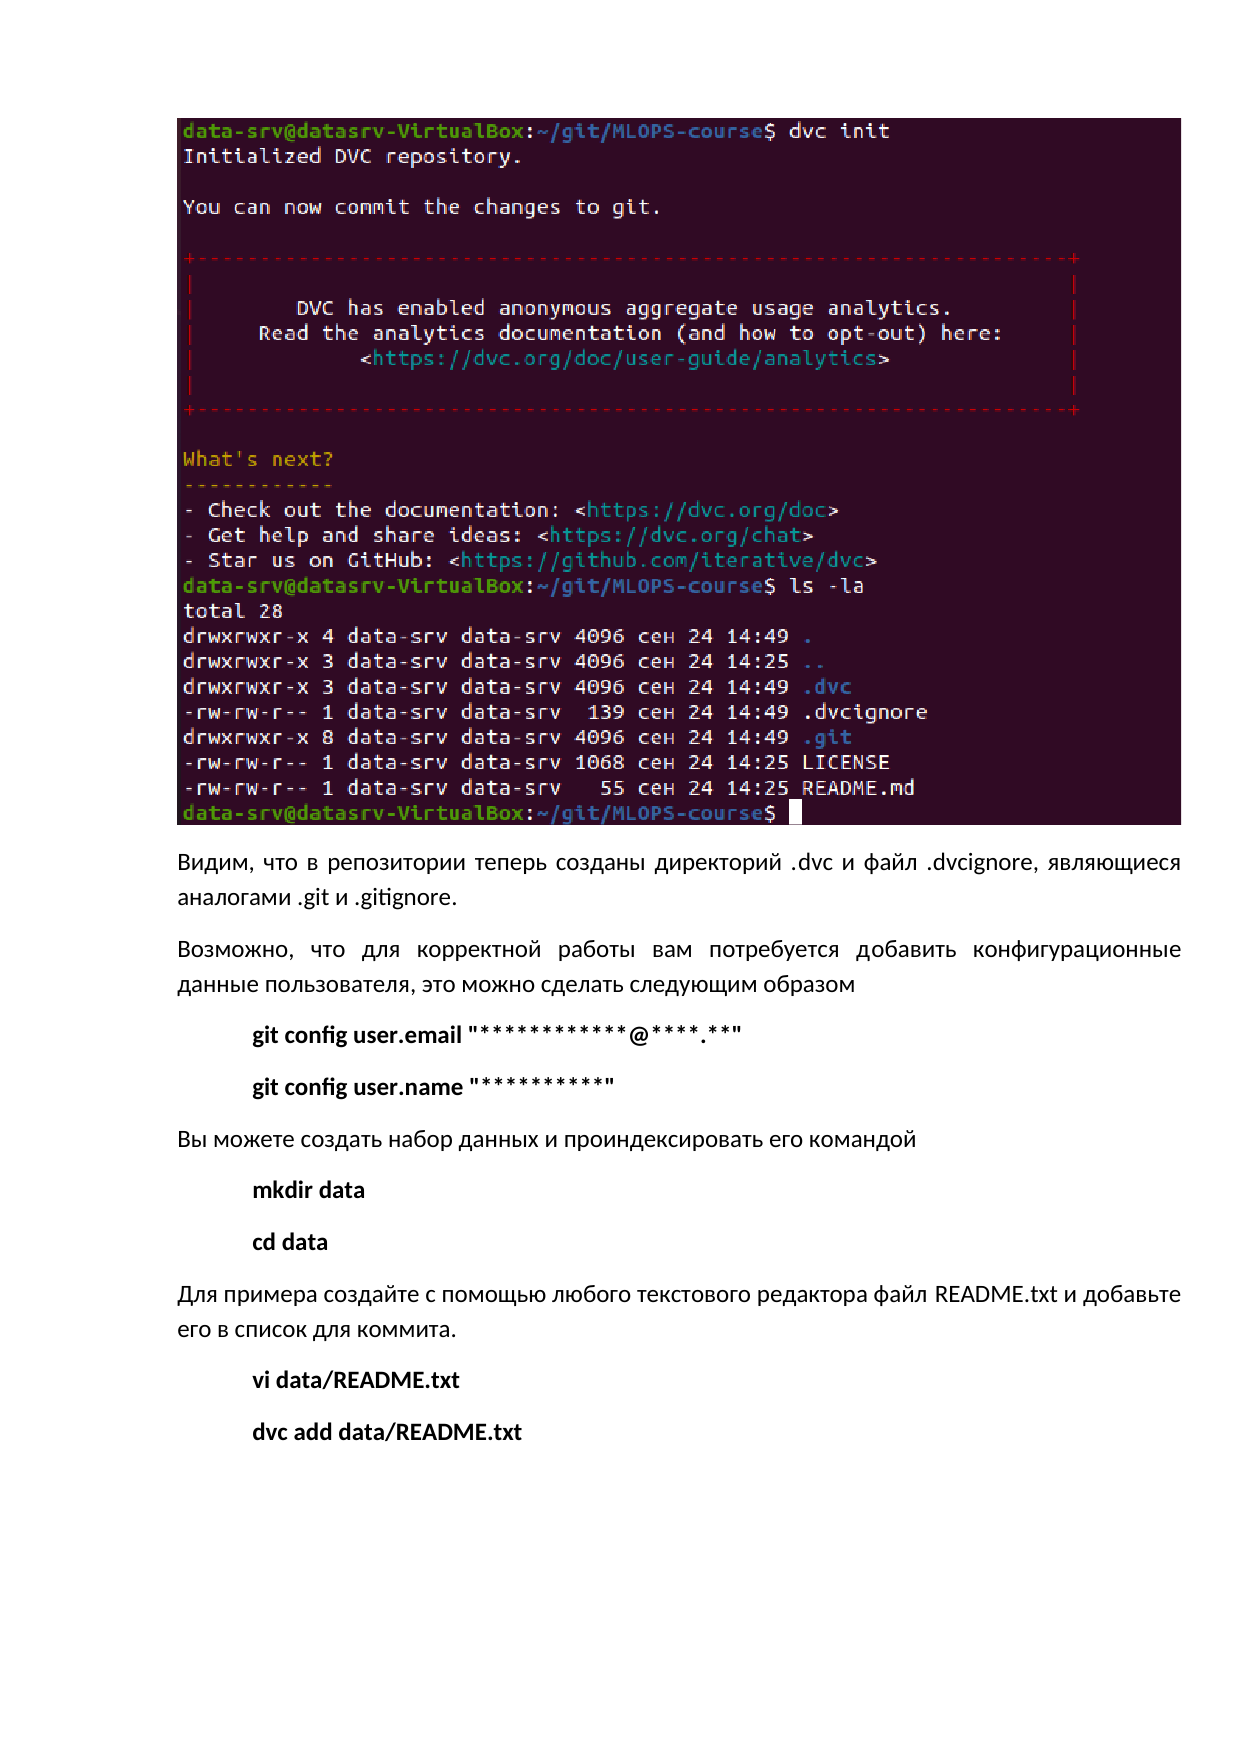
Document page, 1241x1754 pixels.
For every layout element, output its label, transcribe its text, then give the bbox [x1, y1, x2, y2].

text git config user.name "**********" [252, 1071, 1181, 1102]
text Возможно, что для корректной работы вам потребуется добавить конфигурационные данные пользователя, это можно сделать следующим образом [177, 933, 1181, 998]
picture [177, 118, 1182, 825]
text mkdir data [252, 1174, 1181, 1205]
text Видим, что в репозитории теперь созданы директорий .dvc и файл .dvcignore, являющиеся аналогами .git и .gitignore. [177, 846, 1181, 912]
text Вы можете создать набор данных и проиндексировать его командой [177, 1123, 1181, 1153]
text Для примера создайте с помощью любого текстового редактора файл README.txt и добавьте его в список для коммита. [177, 1278, 1181, 1343]
text cd data [252, 1226, 1181, 1257]
text dvc add data/README.txt [252, 1416, 1181, 1447]
text git config user.email "************@****.**" [252, 1019, 1181, 1050]
text vi data/README.txt [252, 1364, 1181, 1395]
